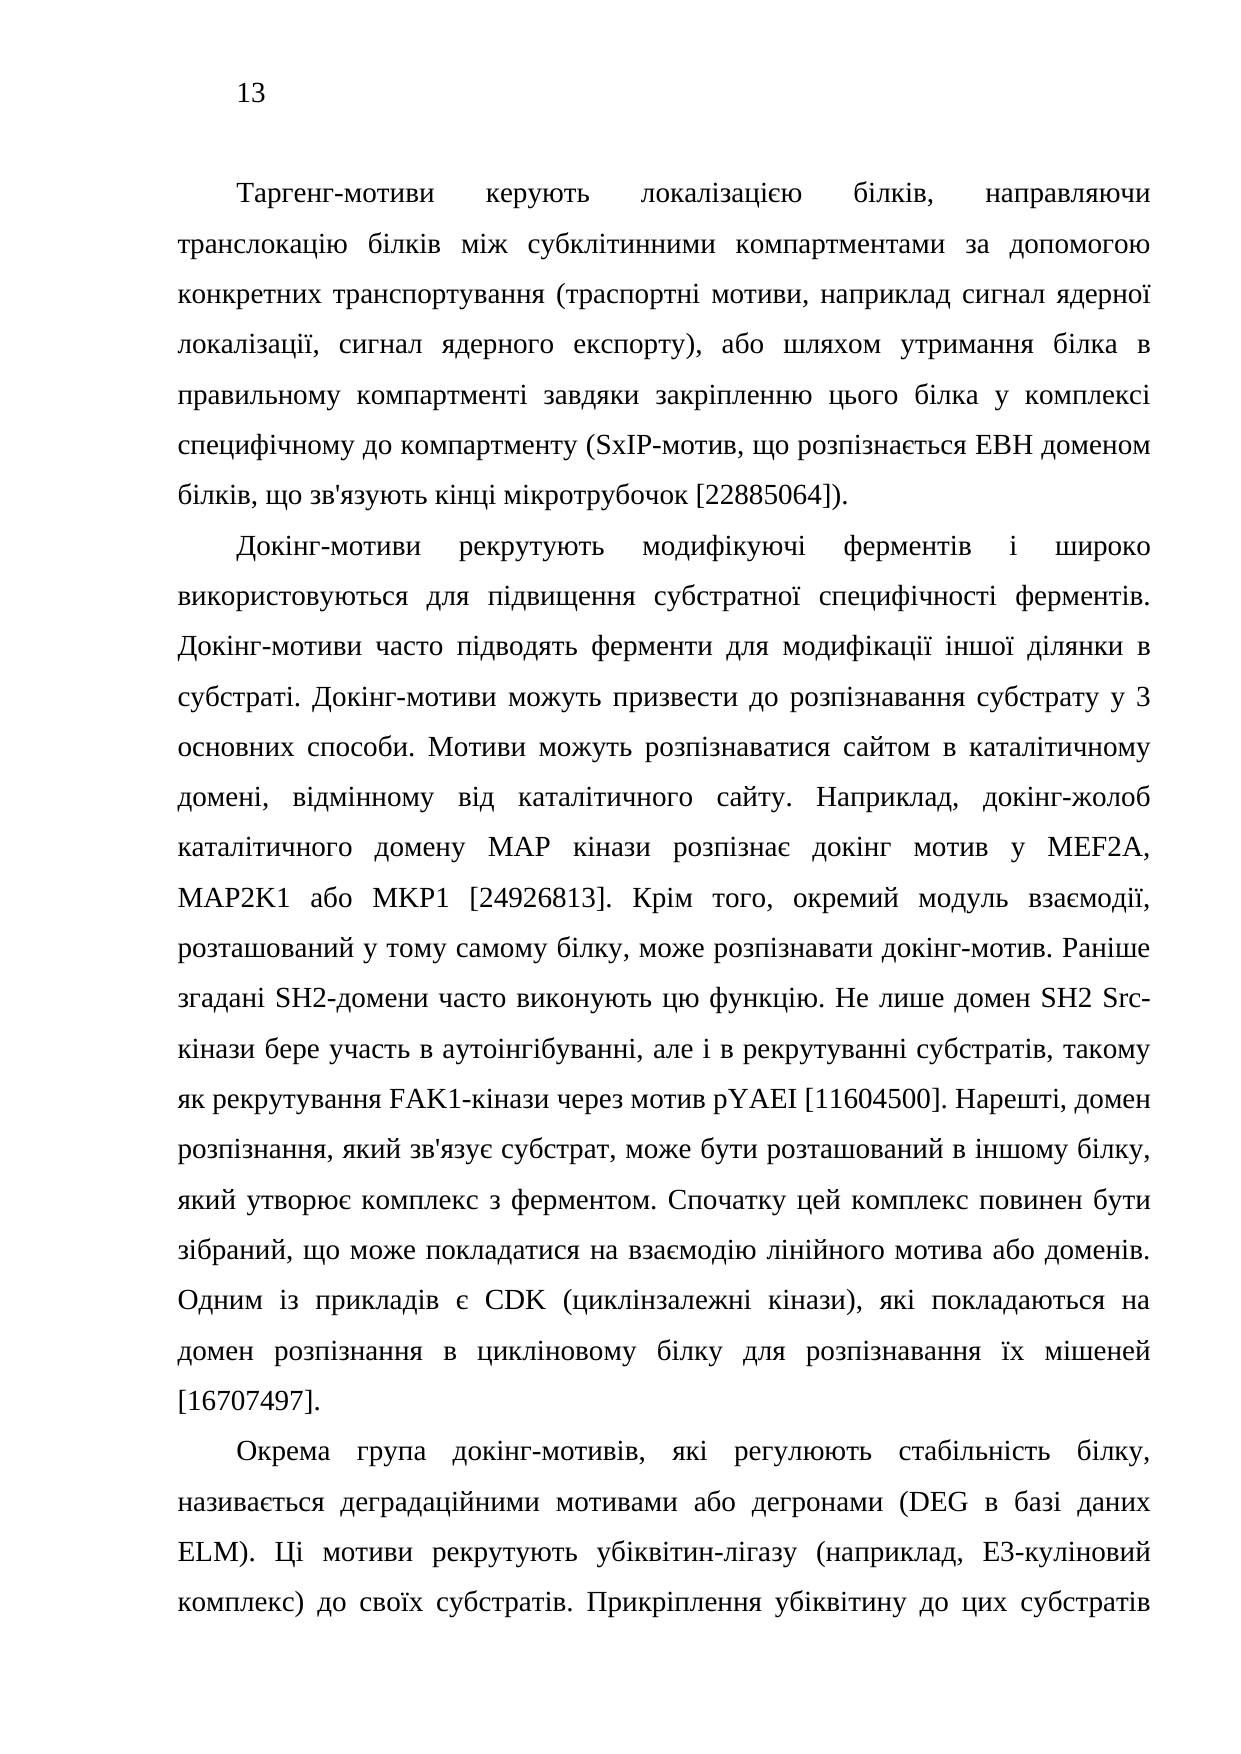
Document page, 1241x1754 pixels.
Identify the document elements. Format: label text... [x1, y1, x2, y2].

text Таргенг-мотиви керують локалізацією білків, направляючи транслокацію білків між субклітинними компартментами за допомогою конкретних транспортування (траспортні мотиви, наприклад сигнал ядерної локалізації, сигнал ядерного експорту), або шляхом утримання білка в правильному компартменті завдяки закріпленню цього білка у комплексі специфічному до компартменту (SxIP-мотив, що розпізнається EBH доменом білків, що зв'язують кінці мікротрубочок [22885064]). [177, 176, 1152, 511]
text Докінг-мотиви рекрутують модифікуючі ферментів і широко використовуються для підвищення субстратної специфічності ферментів. Докінг-мотиви часто підводять ферменти для модифікації іншої ділянки в субстраті. Докінг-мотиви можуть призвести до розпізнавання субстрату у 3 основних способи. Мотиви можуть розпізнаватися сайтом в каталітичному домені, відмінному від каталітичного сайту. Наприклад, докінг-жолоб каталітичного домену MAP кінази розпізнає докінг мотив у MEF2A, MAP2K1 або MKP1 [24926813]. Крім того, окремий модуль взаємодії, розташований у тому самому білку, може розпізнавати докінг-мотив. Раніше згадані SH2-домени часто виконують цю функцію. Не лише домен SH2 Src-кінази бере участь в аутоінгібуванні, але і в рекрутуванні субстратів, такому як рекрутування FAK1-кінази через мотив pYAEI [11604500]. Нарешті, домен розпізнання, який зв'язує субстрат, може бути розташований в іншому білку, який утворює комплекс з ферментом. Спочатку цей комплекс повинен бути зібраний, що може покладатися на взаємодію лінійного мотива або доменів. Одним із прикладів є CDK (циклінзалежні кінази), які покладаються на домен розпізнання в цикліновому білку для розпізнавання їх мішеней [16707497]. [177, 528, 1152, 1417]
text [177, 1433, 1152, 1618]
